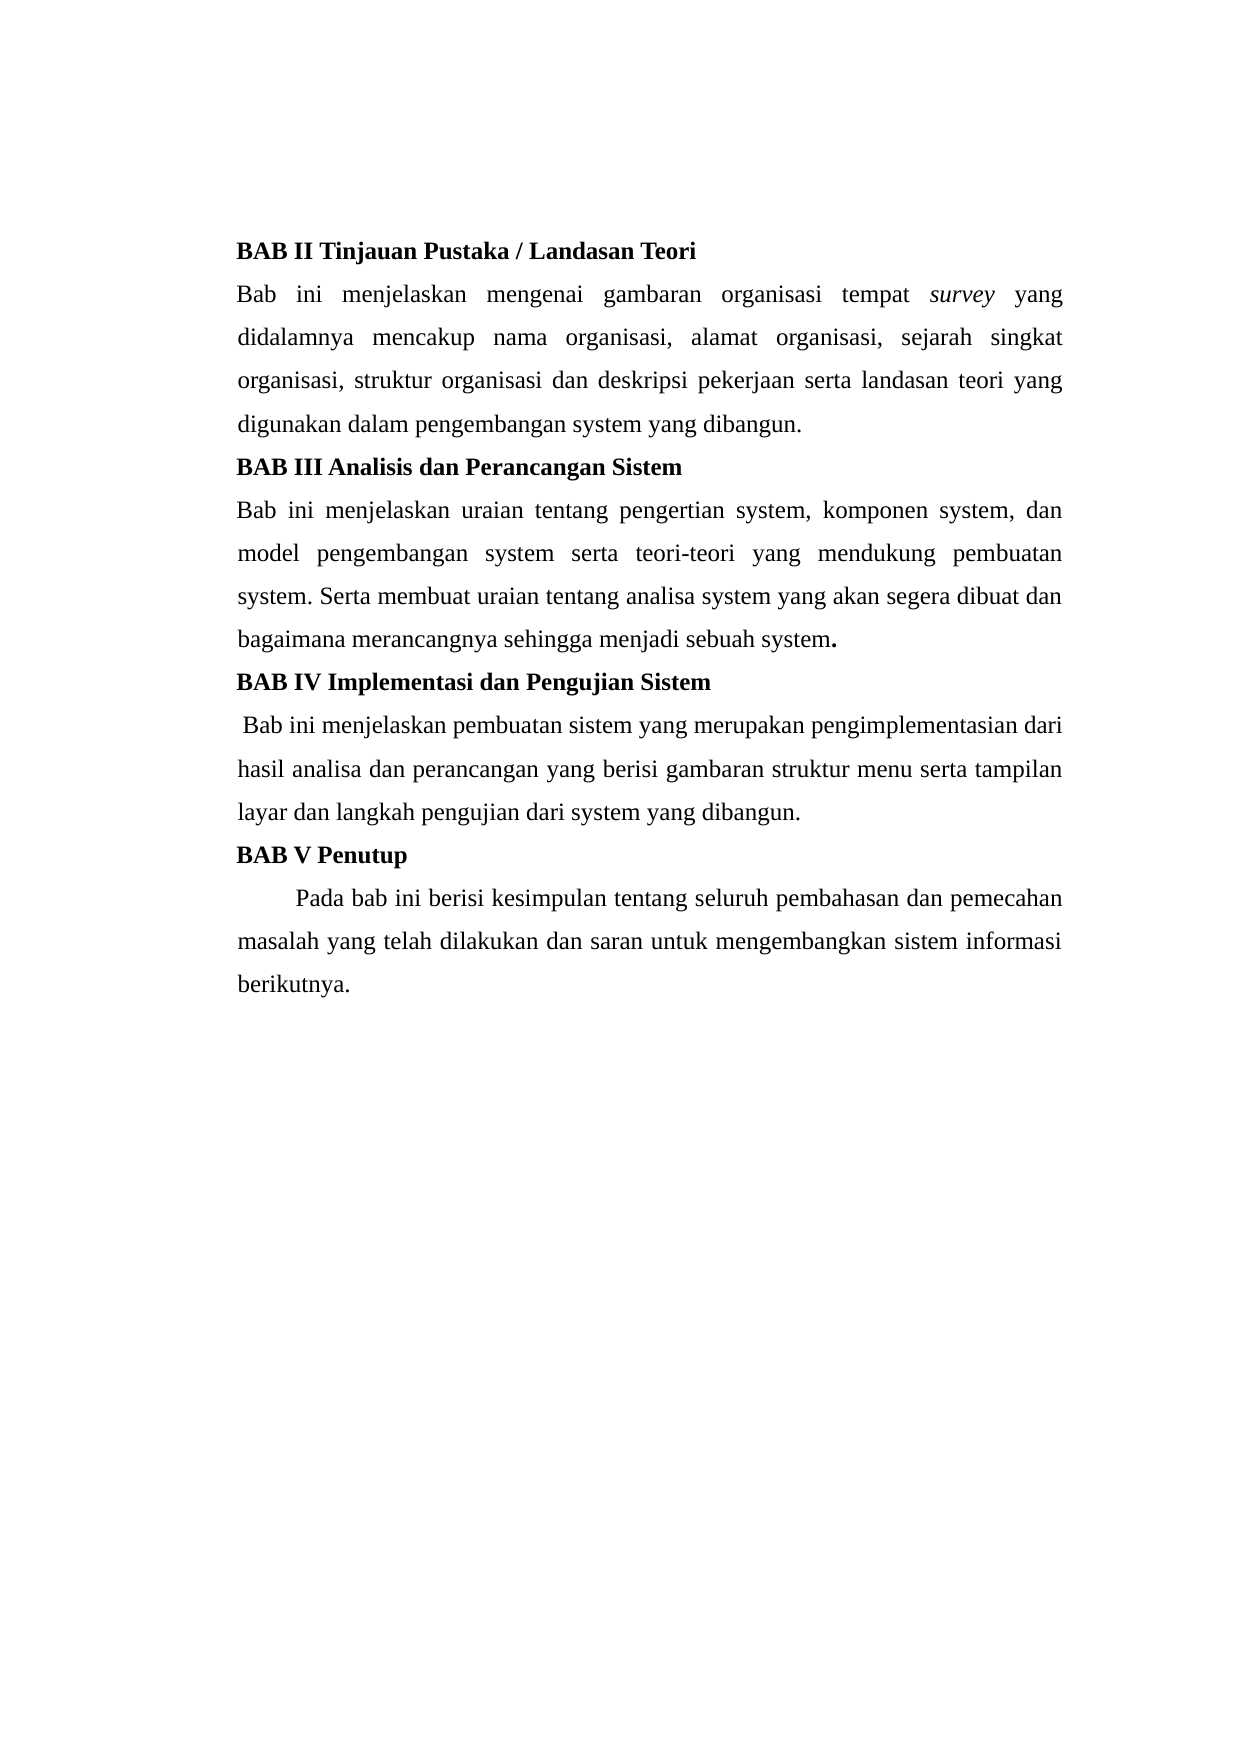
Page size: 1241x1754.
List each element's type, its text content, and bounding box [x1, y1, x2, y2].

text BAB III Analisis dan Perancangan Sistem [236, 452, 1063, 481]
text Pada bab ini berisi kesimpulan tentang seluruh pembahasan dan pemecahan masalah yang telah dilakukan dan saran untuk mengembangkan sistem informasi berikutnya. [237, 883, 1063, 998]
text Bab ini menjelaskan mengenai gambaran organisasi tempat survey yang didalamnya mencakup nama organisasi, alamat organisasi, sejarah singkat organisasi, struktur organisasi dan deskripsi pekerjaan serta landasan teori yang digunakan dalam pengembangan system yang dibangun. [236, 279, 1063, 437]
text BAB II Tinjauan Pustaka / Landasan Teori [236, 236, 1063, 265]
text BAB IV Implementasi dan Pengujian Sistem [236, 667, 1063, 696]
text Bab ini menjelaskan pembuatan sistem yang merupakan pengimplementasian dari hasil analisa dan perancangan yang berisi gambaran struktur menu serta tampilan layar dan langkah pengujian dari system yang dibangun. [236, 711, 1063, 826]
text BAB V Penutup [236, 840, 1063, 869]
text Bab ini menjelaskan uraian tentang pengertian system, komponen system, dan model pengembangan system serta teori-teori yang mendukung pembuatan system. Serta membuat uraian tentang analisa system yang akan segera dibuat dan bagaimana merancangnya sehingga menjadi sebuah system. [236, 495, 1063, 653]
